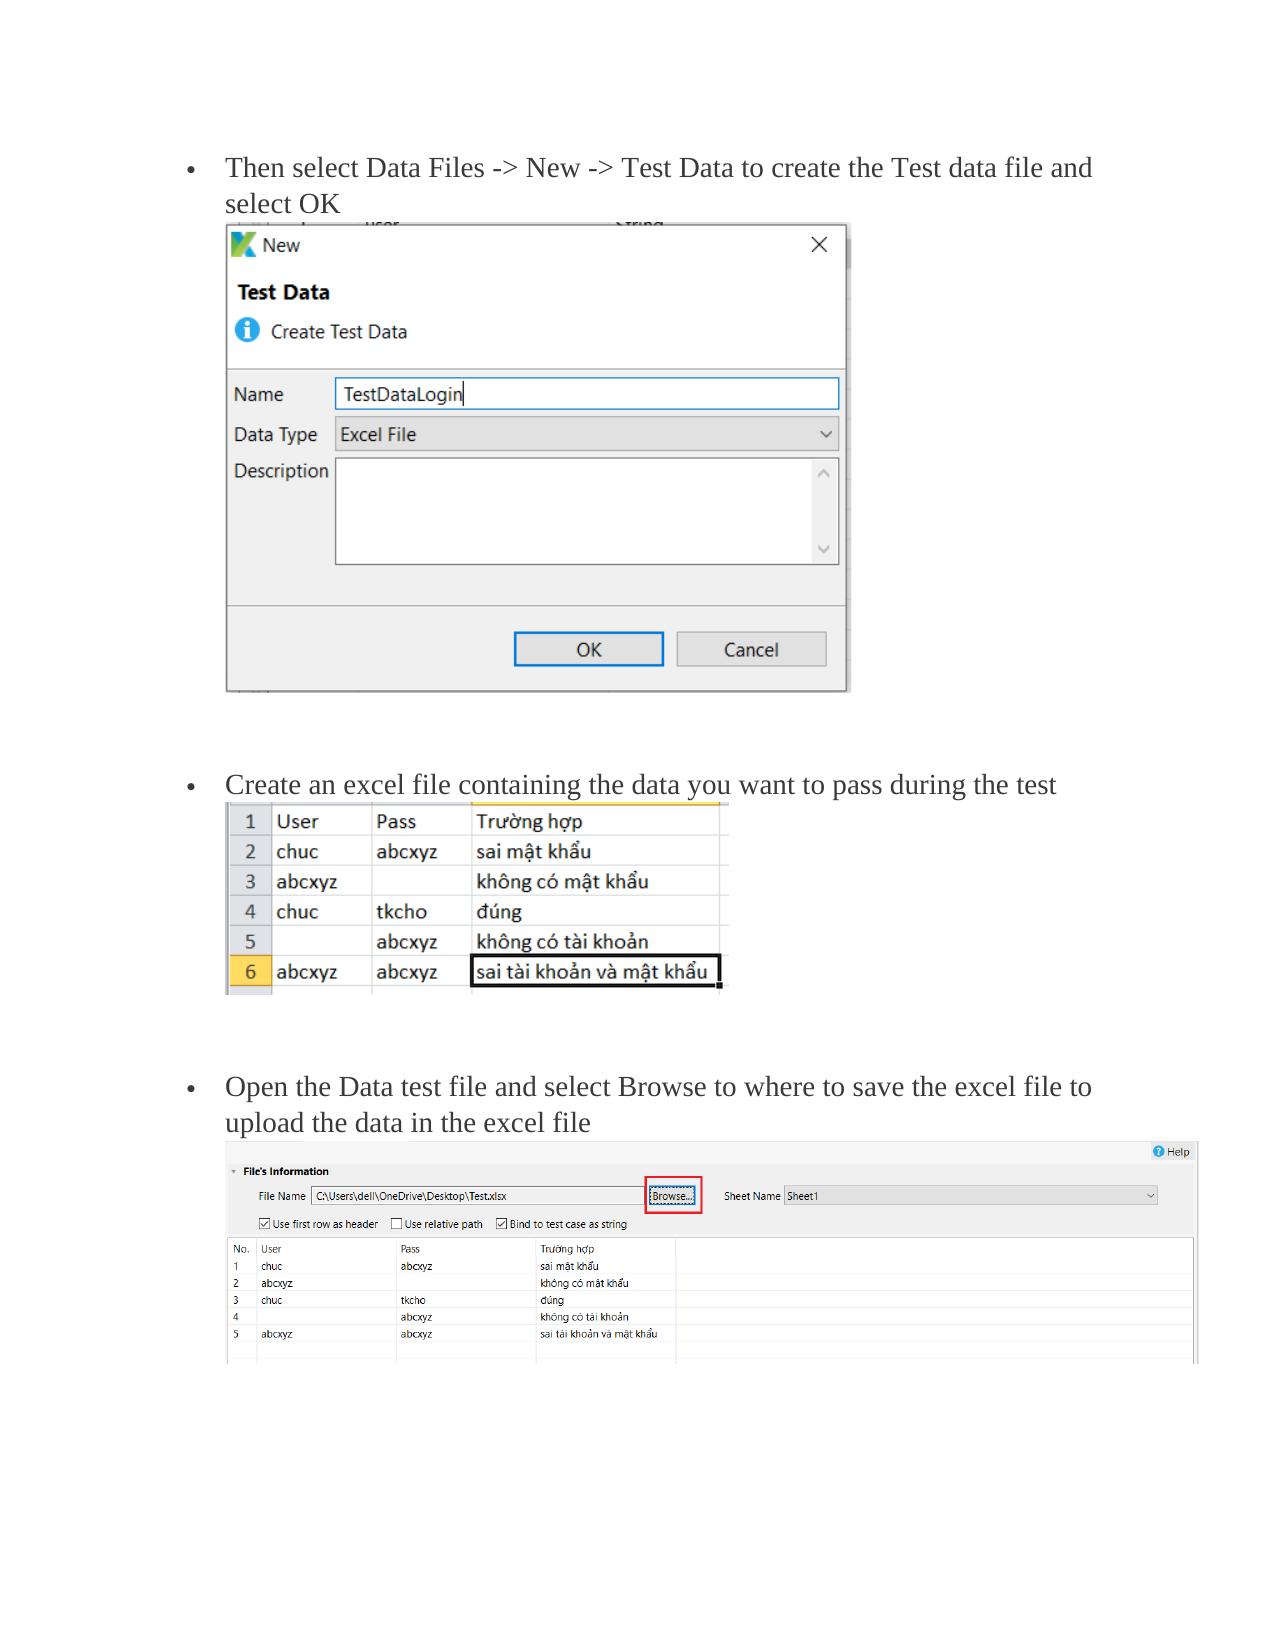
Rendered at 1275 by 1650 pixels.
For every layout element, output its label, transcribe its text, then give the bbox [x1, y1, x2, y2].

picture [225, 802, 729, 995]
picture [225, 222, 852, 693]
picture [225, 1141, 1199, 1368]
list Then select Data Files -> New -> Test Data to create the Test data file and select OK [187, 150, 1125, 220]
